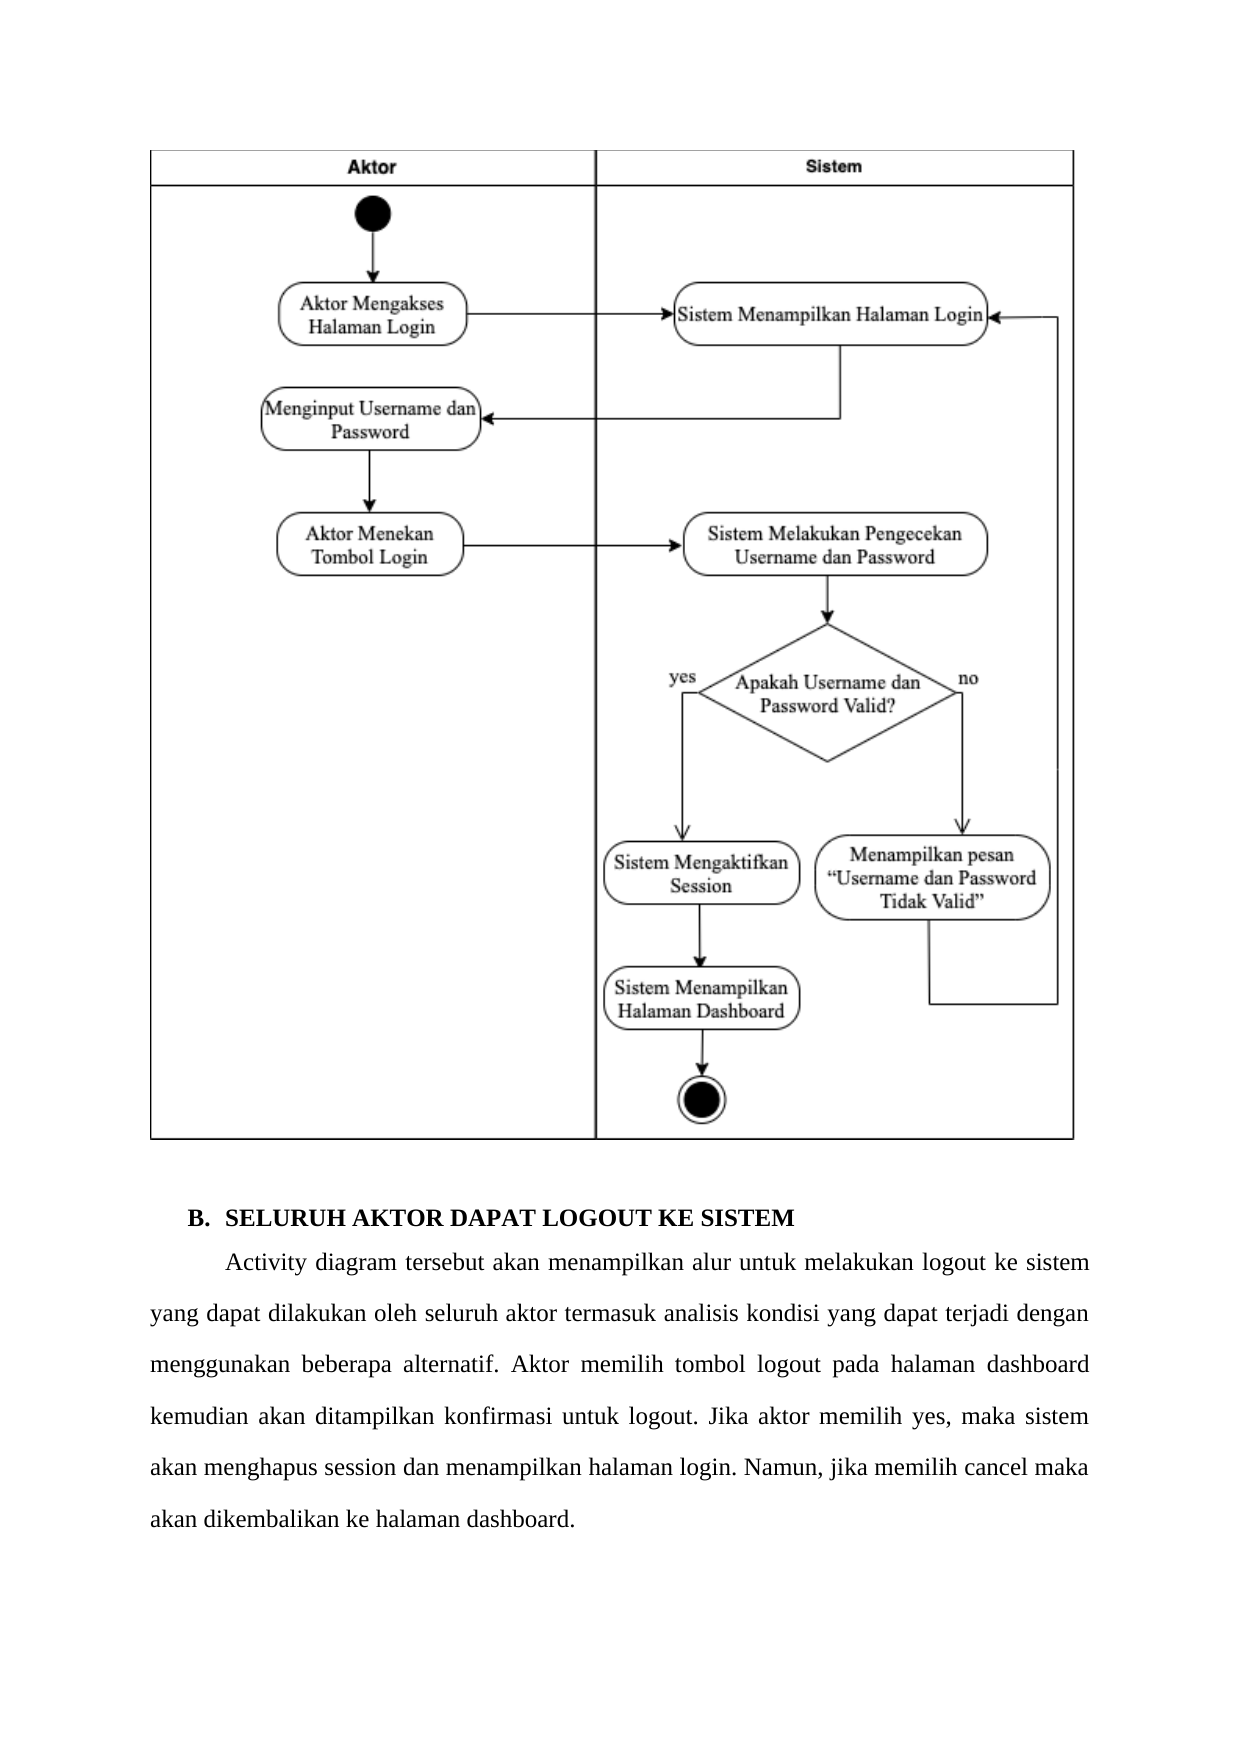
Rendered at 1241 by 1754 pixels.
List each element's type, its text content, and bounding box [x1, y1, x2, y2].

picture [150, 150, 1075, 1140]
list SELURUH AKTOR DAPAT LOGOUT KE SISTEM [187, 1203, 1090, 1232]
text Activity diagram tersebut akan menampilkan alur untuk melakukan logout ke sistem yang dapat dilakukan oleh seluruh aktor termasuk analisis kondisi yang dapat terjadi dengan menggunakan beberapa alternatif. Aktor memilih tombol logout pada halaman dashboard kemudian akan ditampilkan konfirmasi untuk logout. Jika aktor memilih yes, maka sistem akan menghapus session dan menampilkan halaman login. Namun, jika memilih cancel maka akan dikembalikan ke halaman dashboard. [150, 1247, 1090, 1533]
